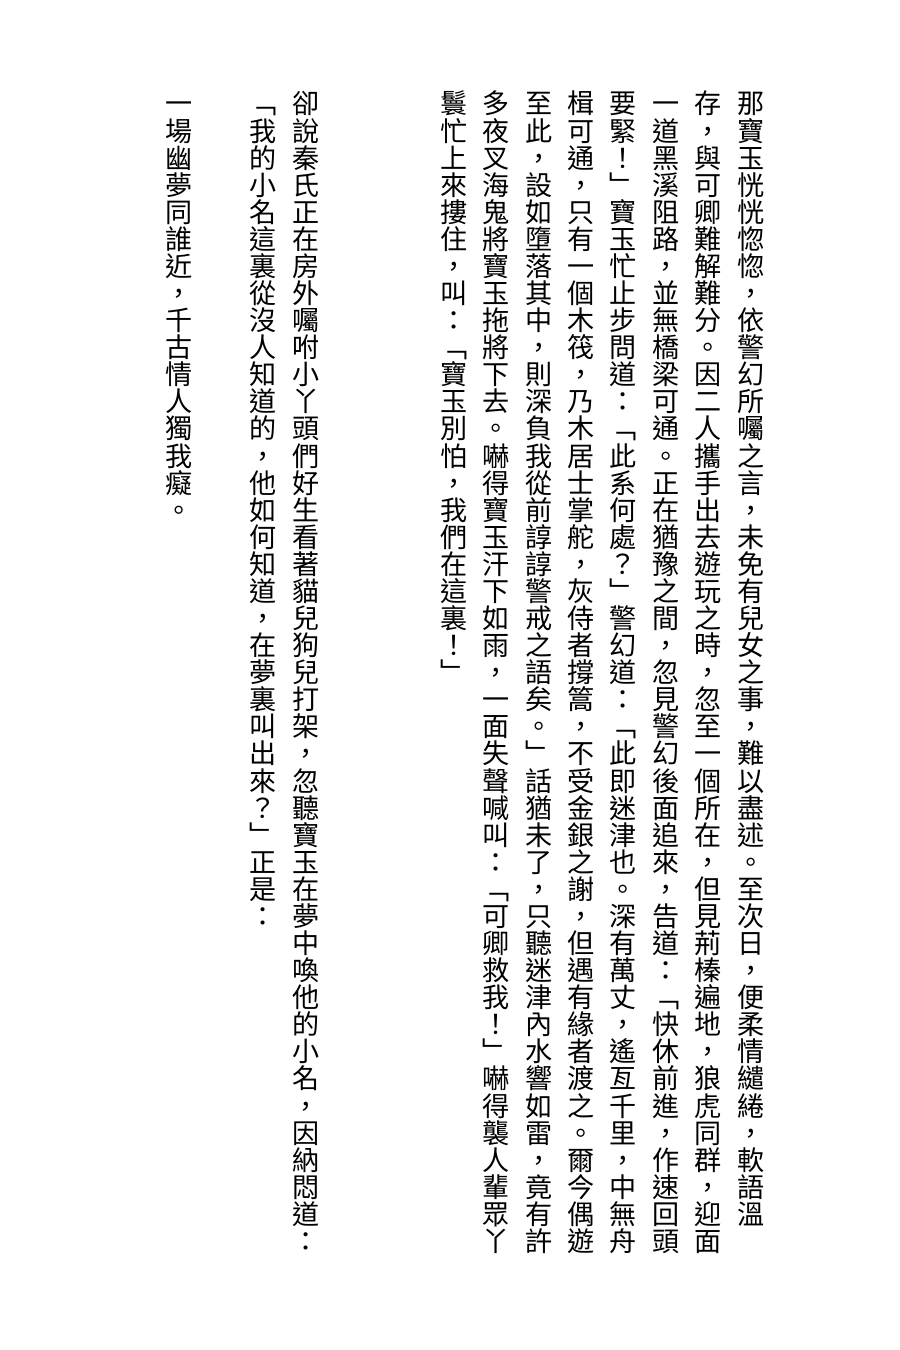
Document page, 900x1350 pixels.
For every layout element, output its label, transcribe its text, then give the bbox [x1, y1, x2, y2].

text 卻說秦氏正在房外囑咐小丫頭們好生看著貓兒狗兒打架，忽聽寶玉在夢中喚他的小名，因納悶道：「我的小名這裏從沒人知道的，他如何知道，在夢裏叫出來？」正是： 一場幽夢同誰近，千古情人獨我癡。 [116, 90, 365, 1260]
text 那寶玉恍恍惚惚，依警幻所囑之言，未免有兒女之事，難以盡述。至次日，便柔情繾綣，軟語溫存，與可卿難解難分。因二人攜手出去遊玩之時，忽至一個所在，但見荊榛遍地，狼虎同群，迎面一道黑溪阻路，並無橋梁可通。正在猶豫之間，忽見警幻後面追來，告道：「快休前進，作速回頭要緊！」寶玉忙止步問道：「此系何處？」警幻道：「此即迷津也。深有萬丈，遙亙千里，中無舟楫可通，只有一個木筏，乃木居士掌舵，灰侍者撐篙，不受金銀之謝，但遇有緣者渡之。爾今偶遊至此，設如墮落其中，則深負我從前諄諄警戒之語矣。」話猶未了，只聽迷津內水響如雷，竟有許多夜叉海鬼將寶玉拖將下去。嚇得寶玉汗下如雨，一面失聲喊叫：「可卿救我！」嚇得襲人輩眾丫鬟忙上來摟住，叫：「寶玉別怕，我們在這裏！」 [392, 90, 810, 1260]
